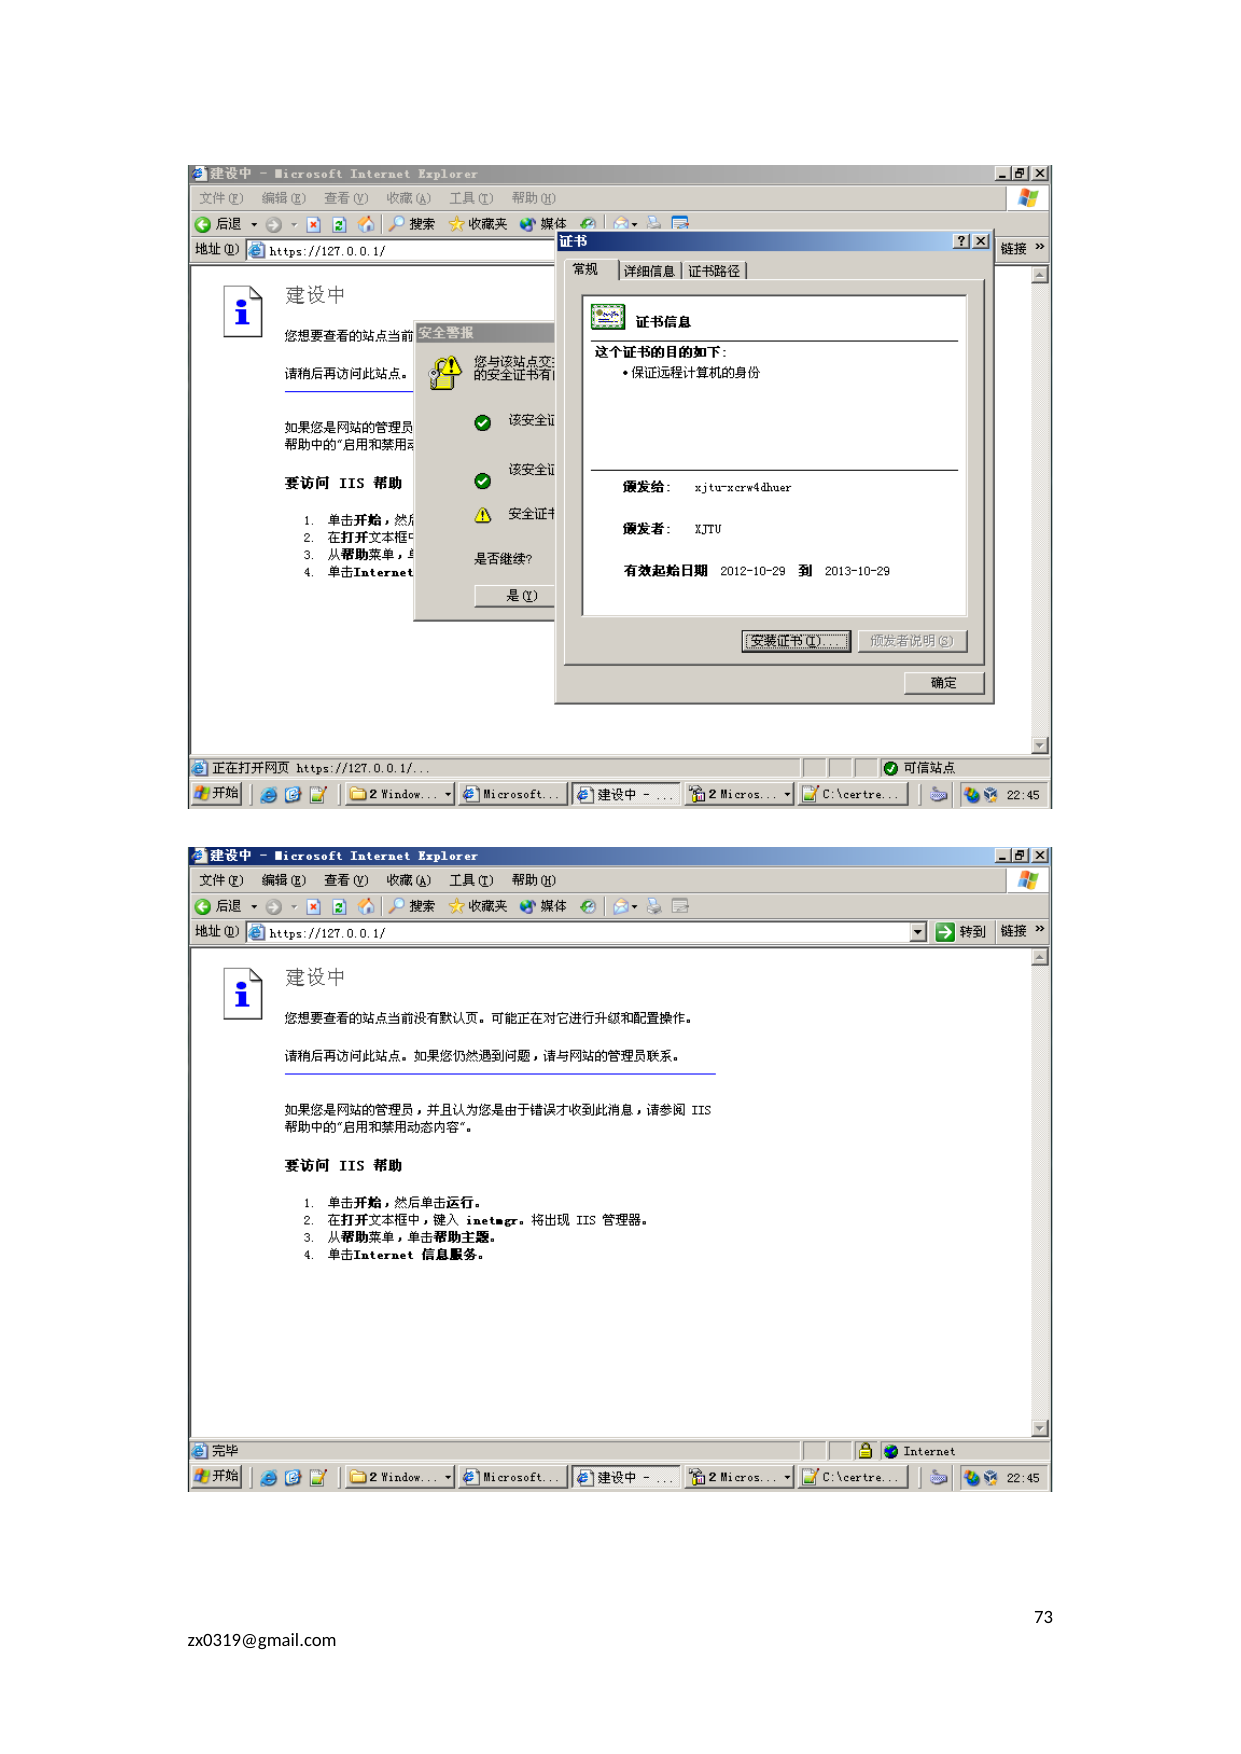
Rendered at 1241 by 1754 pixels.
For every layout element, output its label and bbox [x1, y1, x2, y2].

picture [187, 847, 1053, 1492]
picture [187, 165, 1053, 809]
